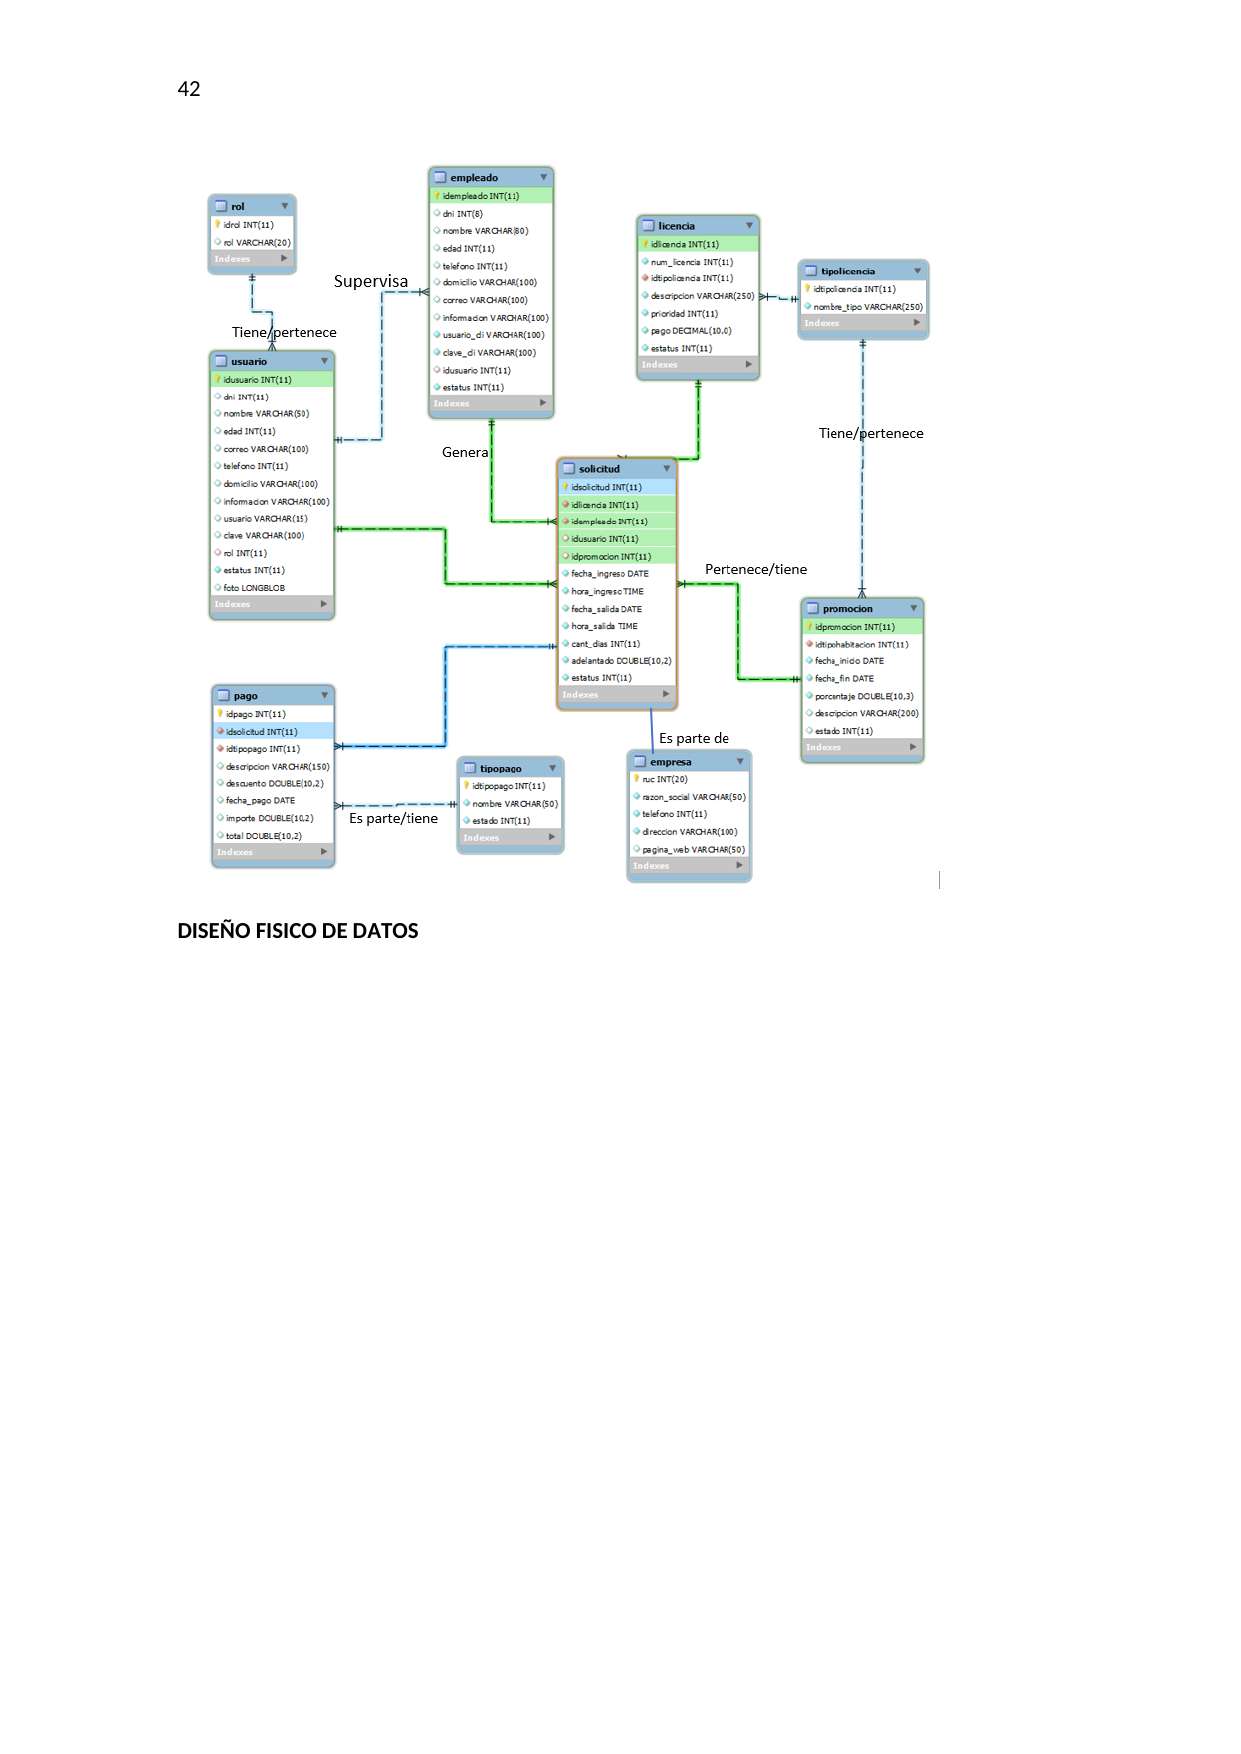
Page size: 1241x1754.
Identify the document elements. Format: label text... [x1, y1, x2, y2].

text DISEÑO FISICO DE DATOS [177, 916, 1063, 944]
